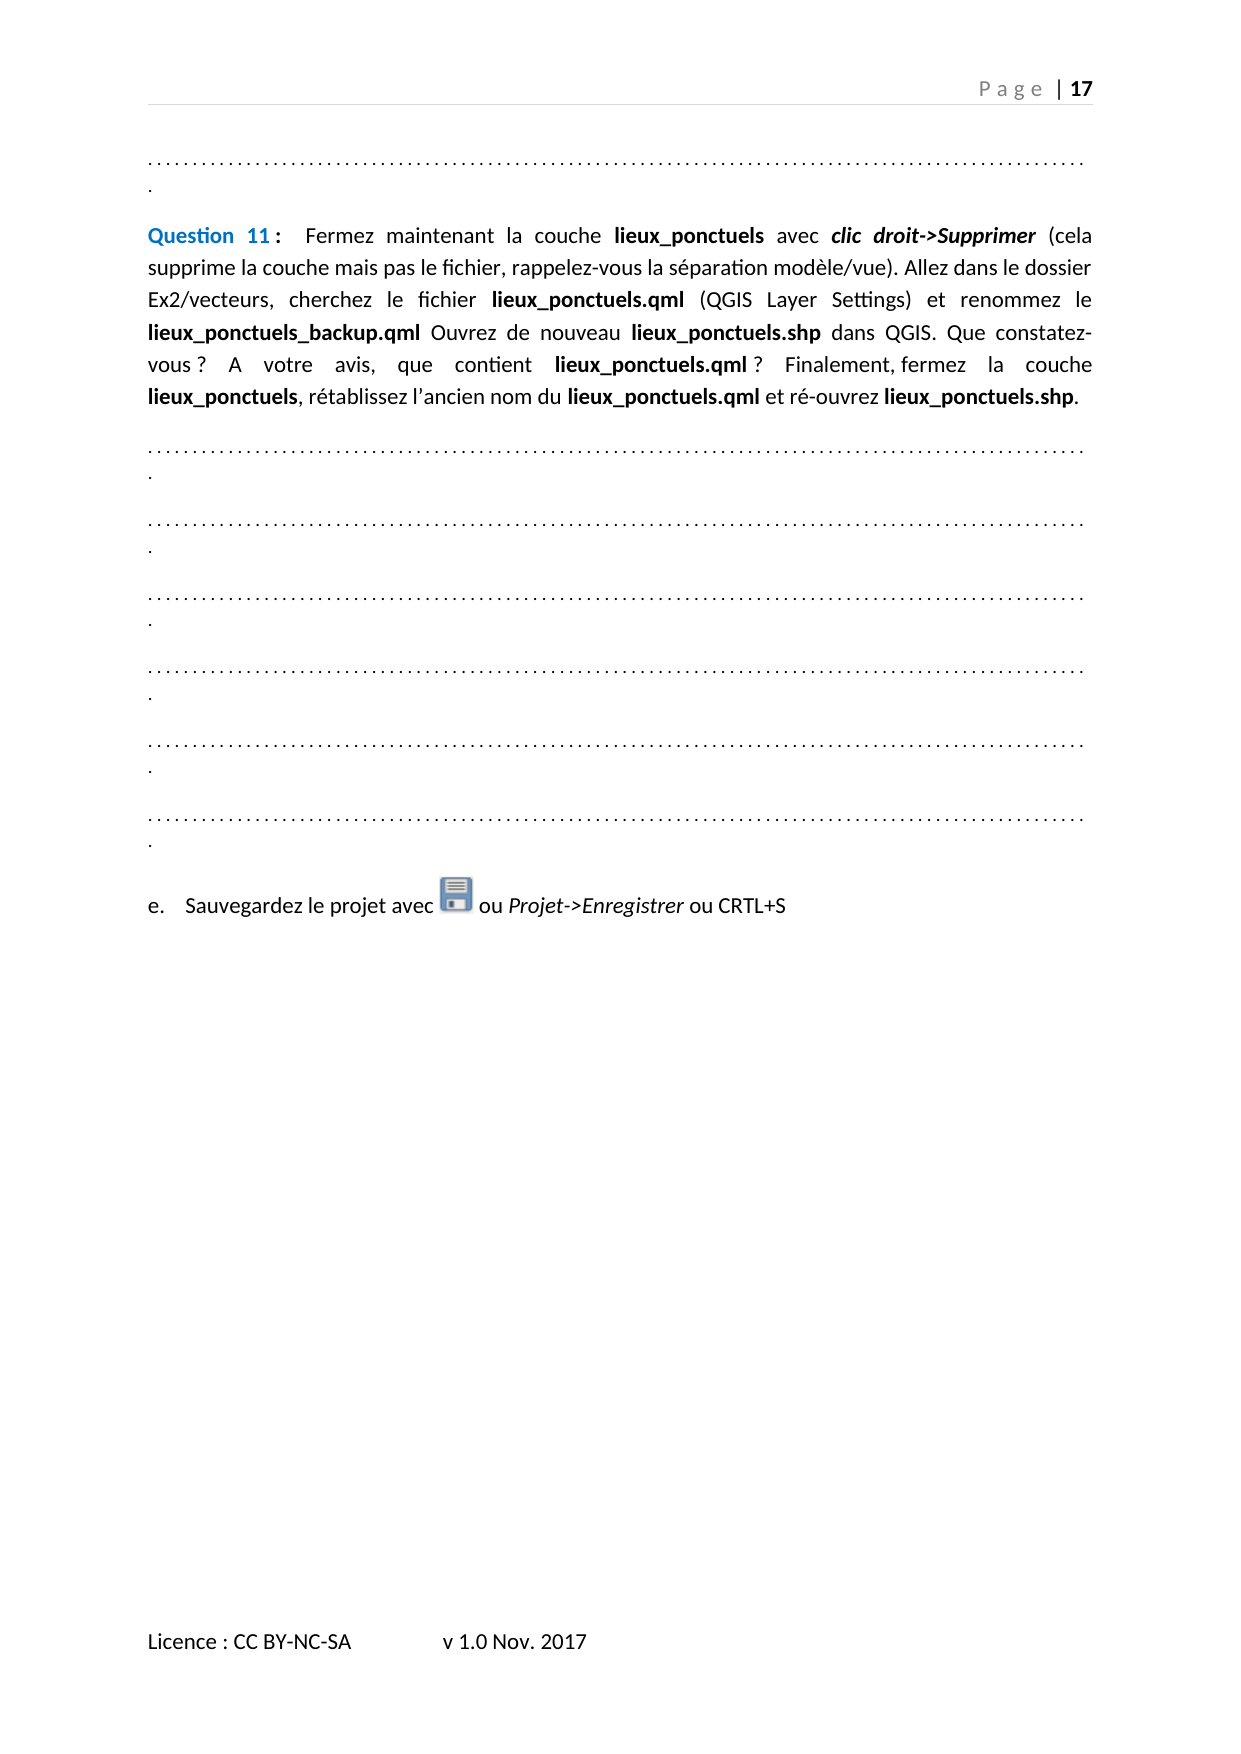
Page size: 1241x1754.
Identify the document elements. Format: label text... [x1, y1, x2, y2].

text Question 11 : Fermez maintenant la couche lieux_ponctuels avec clic droit->Supprimer (cela supprime la couche mais pas le fichier, rappelez-vous la séparation modèle/vue). Allez dans le dossier Ex2/vecteurs, cherchez le fichier lieux_ponctuels.qml (QGIS Layer Settings) et renommez le lieux_ponctuels_backup.qml Ouvrez de nouveau lieux_ponctuels.shp dans QGIS. Que constatez-vous ? A votre avis, que contient lieux_ponctuels.qml ? Finalement, fermez la couche lieux_ponctuels, rétablissez l’ancien nom du lieux_ponctuels.qml et ré-ouvrez lieux_ponctuels.shp. [148, 221, 1093, 410]
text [148, 148, 1093, 197]
list Sauvegardez le projet avec ou Projet->Enregistrer ou CRTL+S [148, 876, 1093, 919]
picture [439, 876, 474, 914]
